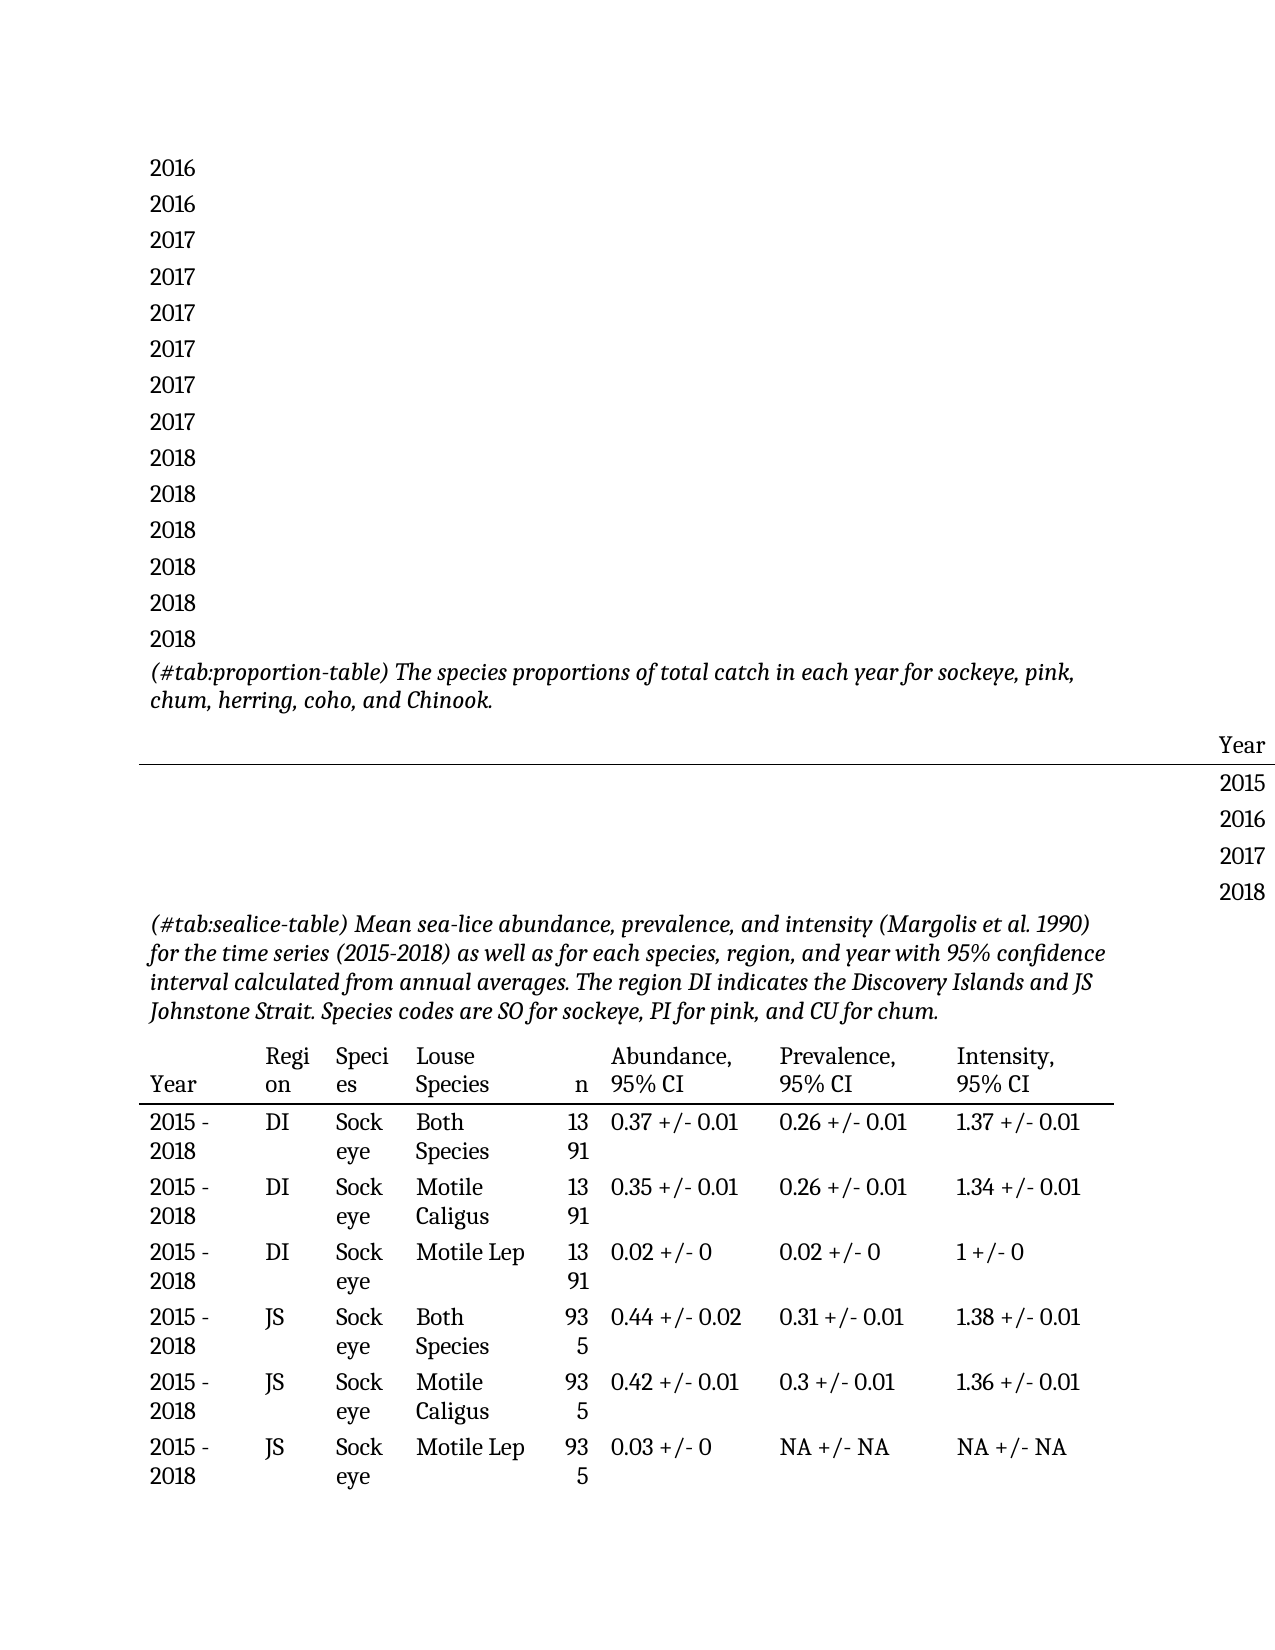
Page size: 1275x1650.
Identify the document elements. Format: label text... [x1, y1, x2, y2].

table_cell 0.02 +/- 0 [600, 1234, 768, 1299]
table_cell 0.02 +/- 0 [768, 1234, 945, 1299]
table_cell DI [254, 1105, 325, 1169]
table_cell Sockeye [325, 1429, 404, 1494]
table_cell Sockeye [325, 1299, 404, 1364]
table_header n [546, 1038, 599, 1103]
table_cell Both Species [405, 1105, 546, 1169]
table_cell 0.26 +/- 0.01 [768, 1169, 945, 1234]
table_cell 0.31 +/- 0.01 [768, 1299, 945, 1364]
table_cell 935 [546, 1429, 599, 1494]
table_cell Sockeye [325, 1234, 404, 1299]
table_cell 2018 [139, 440, 1275, 476]
table_cell Motile Lep [405, 1429, 546, 1494]
table_cell 1391 [546, 1105, 599, 1169]
table_header Year [139, 728, 1275, 764]
table_cell 2018 [139, 549, 1275, 585]
table_cell 2017 [139, 259, 1275, 295]
table_cell 2018 [139, 476, 1275, 512]
table_cell NA +/- NA [768, 1429, 945, 1494]
table_cell 2018 [139, 621, 1275, 657]
table_cell NA +/- NA [945, 1429, 1114, 1494]
table_cell 2015 - 2018 [139, 1234, 254, 1299]
table_cell 1.34 +/- 0.01 [945, 1169, 1114, 1234]
table_cell 2015 [139, 765, 1275, 802]
table_cell 935 [546, 1299, 599, 1364]
table_cell 2015 - 2018 [139, 1364, 254, 1429]
table_cell 2017 [139, 368, 1275, 404]
table_cell 0.44 +/- 0.02 [600, 1299, 768, 1364]
table_cell 1.37 +/- 0.01 [945, 1105, 1114, 1169]
table_cell 2015 - 2018 [139, 1105, 254, 1169]
table_cell 0.26 +/- 0.01 [768, 1105, 945, 1169]
table_cell 0.37 +/- 0.01 [600, 1105, 768, 1169]
table_header Abundance, 95% CI [600, 1038, 768, 1103]
table_cell 0.35 +/- 0.01 [600, 1169, 768, 1234]
table_cell 2016 [139, 802, 1275, 838]
table_cell 0.03 +/- 0 [600, 1429, 768, 1494]
text (#tab:proportion-table) The species proportions of total catch in each year for sockeye, pink, chum, herring, coho, and Chinook. [150, 657, 1125, 715]
table_cell DI [254, 1234, 325, 1299]
table_header Intensity, 95% CI [945, 1038, 1114, 1103]
table_cell Motile Caligus [405, 1364, 546, 1429]
table_header Prevalence, 95% CI [768, 1038, 945, 1103]
table_cell 0.42 +/- 0.01 [600, 1364, 768, 1429]
table_cell Motile Caligus [405, 1169, 546, 1234]
table_cell 1391 [546, 1169, 599, 1234]
table_cell JS [254, 1429, 325, 1494]
table_cell 2015 - 2018 [139, 1299, 254, 1364]
table_cell JS [254, 1364, 325, 1429]
table_header Year [139, 1038, 254, 1103]
table_cell 2017 [139, 295, 1275, 331]
table_cell 1.38 +/- 0.01 [945, 1299, 1114, 1364]
table_cell 0.3 +/- 0.01 [768, 1364, 945, 1429]
table_cell JS [254, 1299, 325, 1364]
text (#tab:sealice-table) Mean sea-lice abundance, prevalence, and intensity (Margolis et al. 1990) for the time series (2015-2018) as well as for each species, region, and year with 95% confidence interval calculated from annual averages. The region DI indicates the Discovery Islands and JS Johnstone Strait. Species codes are SO for sockeye, PI for pink, and CU for chum. [150, 910, 1125, 1025]
table_cell Motile Lep [405, 1234, 546, 1299]
table_cell 935 [546, 1364, 599, 1429]
table_cell Both Species [405, 1299, 546, 1364]
table_cell Sockeye [325, 1169, 404, 1234]
table_cell 1 +/- 0 [945, 1234, 1114, 1299]
table_cell 1.36 +/- 0.01 [945, 1364, 1114, 1429]
table_cell Sockeye [325, 1364, 404, 1429]
table_cell 2018 [139, 874, 1275, 910]
table_cell Sockeye [325, 1105, 404, 1169]
table_cell 2015 - 2018 [139, 1169, 254, 1234]
table_cell 2017 [139, 838, 1275, 874]
table_cell 1391 [546, 1234, 599, 1299]
table_cell 2016 [139, 150, 1275, 186]
table_cell 2016 [139, 186, 1275, 222]
table_cell 2015 - 2018 [139, 1429, 254, 1494]
table_cell 2018 [139, 513, 1275, 549]
table_cell 2017 [139, 404, 1275, 440]
table_cell 2017 [139, 331, 1275, 367]
table_cell 2018 [139, 585, 1275, 621]
table_header Louse Species [405, 1038, 546, 1103]
table_header Species [325, 1038, 404, 1103]
table_cell 2017 [139, 223, 1275, 259]
table_header Region [254, 1038, 325, 1103]
table_cell DI [254, 1169, 325, 1234]
